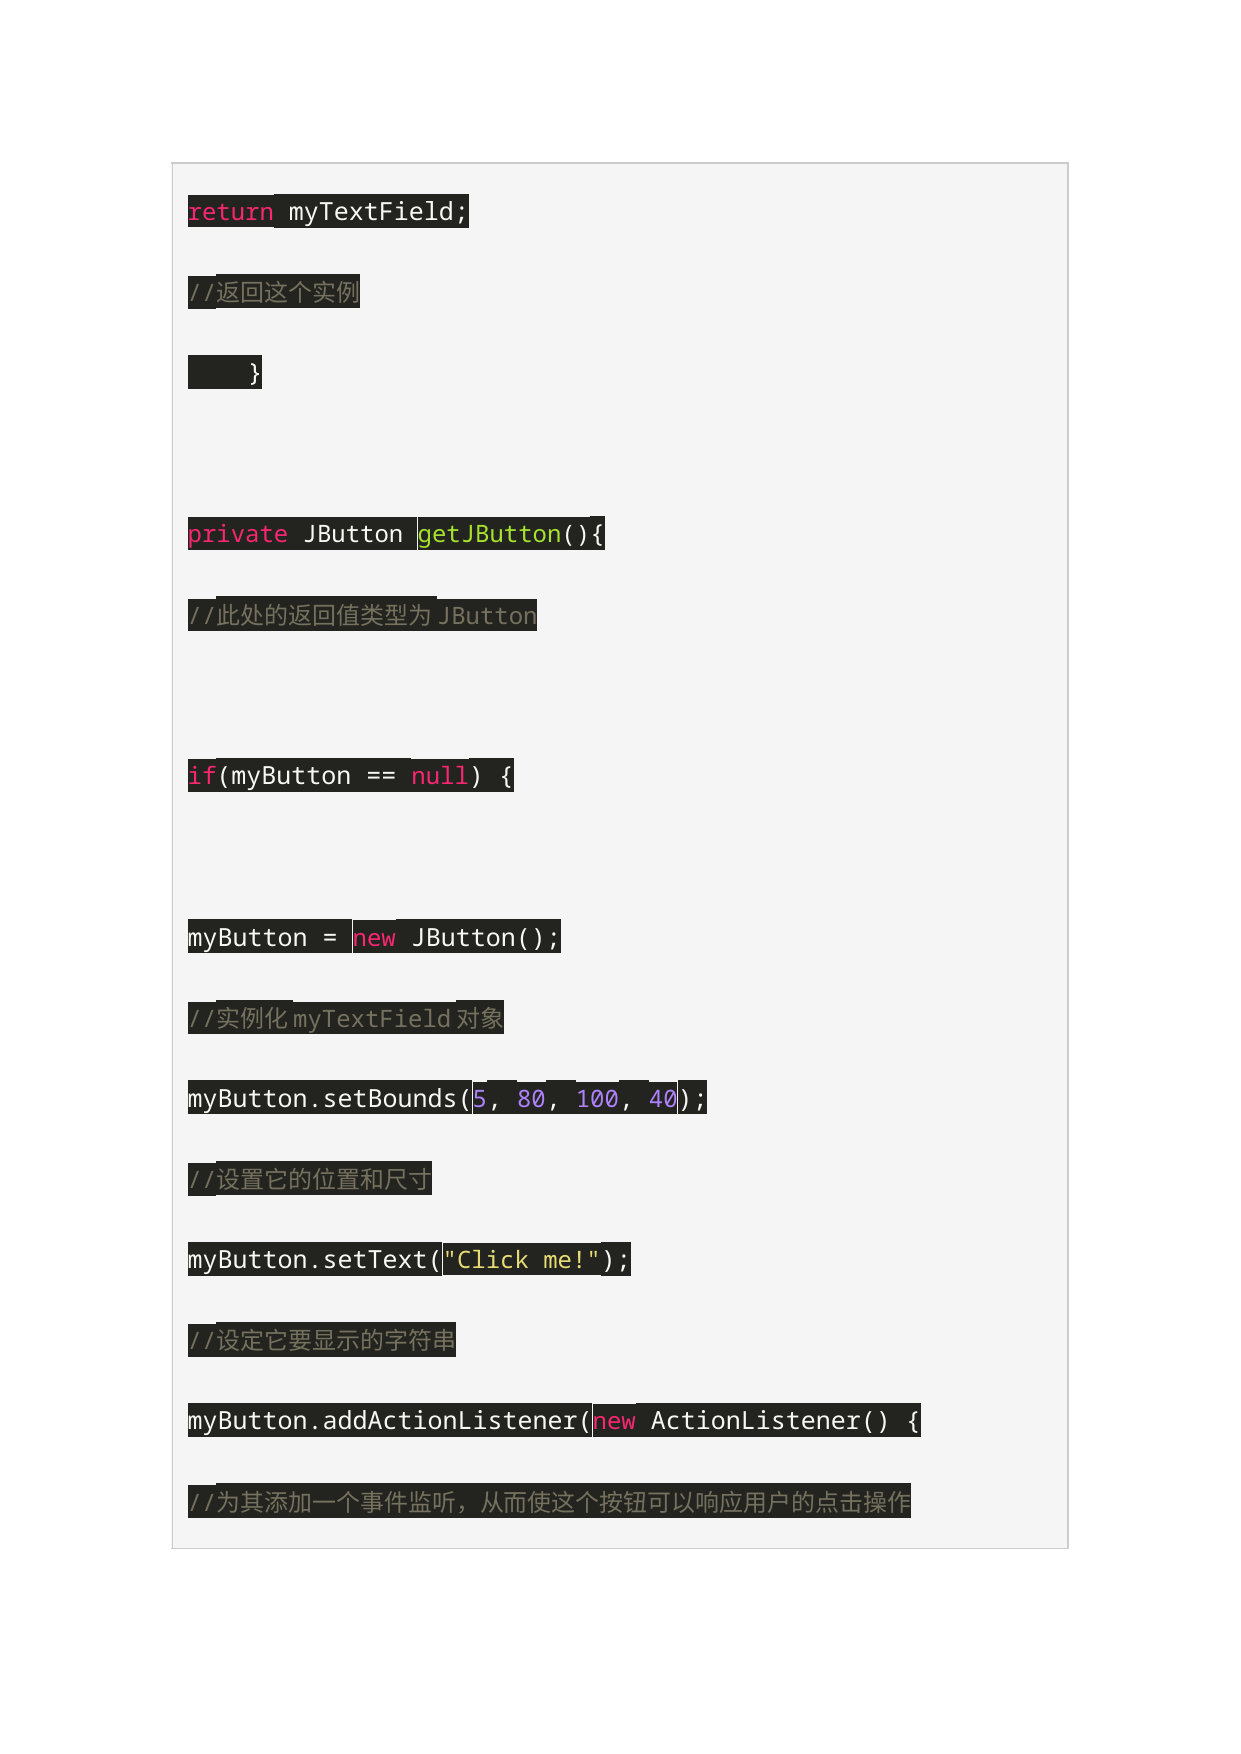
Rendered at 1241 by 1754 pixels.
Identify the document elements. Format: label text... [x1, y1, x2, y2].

text //实例化myTextField对象 [173, 968, 1067, 1049]
text return myTextField; [173, 164, 1067, 243]
text } [173, 323, 1067, 404]
text //设定它要显示的字符串 [173, 1291, 1067, 1371]
text myButton.setText("Click me!"); [173, 1210, 1067, 1291]
text myButton.addActionListener(new ActionListener() { [173, 1371, 1067, 1452]
text //为其添加一个事件监听，从而使这个按钮可以响应用户的点击操作 [173, 1452, 1067, 1548]
text if(myButton == null) { [173, 726, 1067, 807]
text //设置它的位置和尺寸 [173, 1129, 1067, 1210]
text myButton.setBounds(5, 80, 100, 40); [173, 1049, 1067, 1129]
text myButton = new JButton(); [173, 888, 1067, 968]
text //返回这个实例 [173, 243, 1067, 323]
text private JButton getJButton(){ [173, 484, 1067, 565]
text //此处的返回值类型为JButton [173, 565, 1067, 646]
